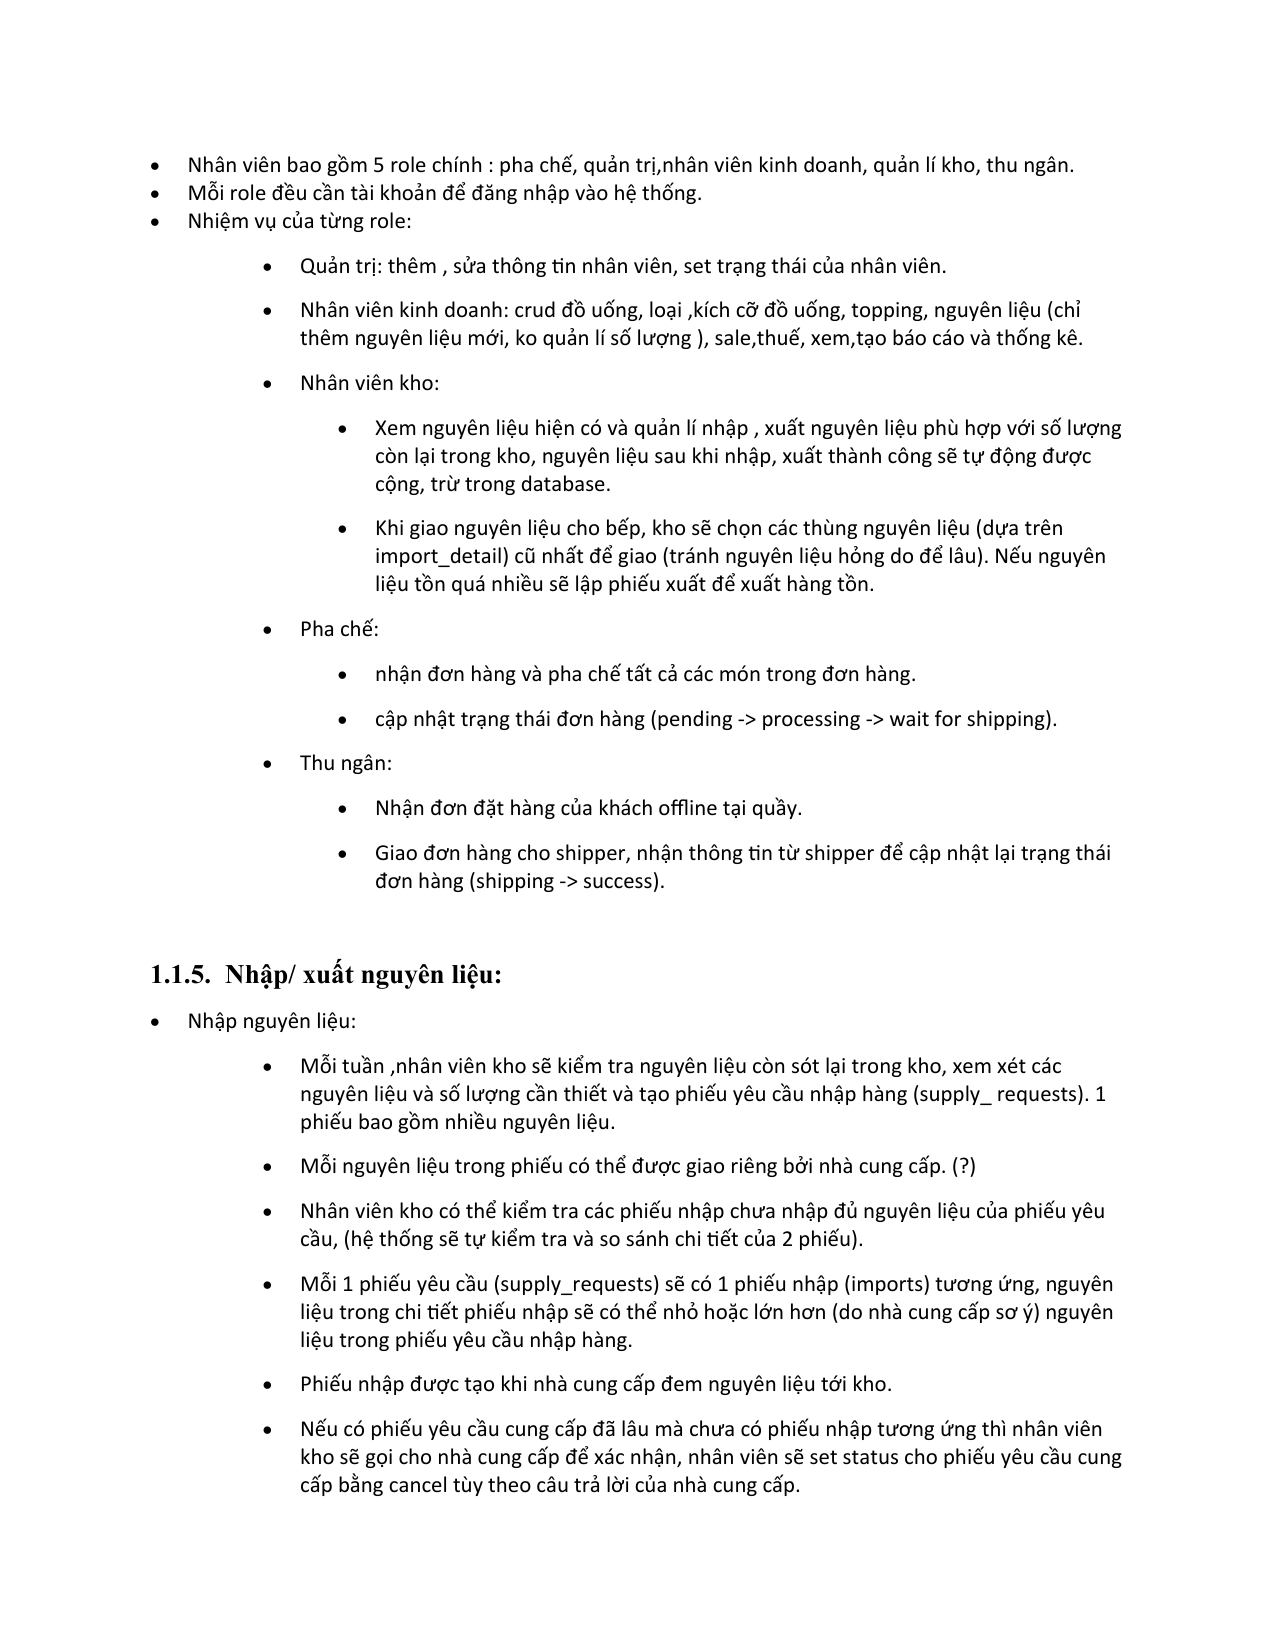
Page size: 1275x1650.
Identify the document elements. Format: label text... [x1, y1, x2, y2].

list nhận đơn hàng và pha chế tất cả các món trong đơn hàng. [337, 659, 1125, 687]
list Nhập nguyên liệu: [150, 1006, 1125, 1034]
list Mỗi 1 phiếu yêu cầu (supply_requests) sẽ có 1 phiếu nhập (imports) tương ứng, nguyên liệu trong chi tiết phiếu nhập sẽ có thể nhỏ hoặc lớn hơn (do nhà cung cấp sơ ý) nguyên liệu trong phiếu yêu cầu nhập hàng. [262, 1269, 1125, 1353]
list Giao đơn hàng cho shipper, nhận thông tin từ shipper để cập nhật lại trạng thái đơn hàng (shipping -> success). [337, 838, 1125, 894]
list Quản trị: thêm , sửa thông tin nhân viên, set trạng thái của nhân viên. [262, 251, 1125, 279]
list Khi giao nguyên liệu cho bếp, kho sẽ chọn các thùng nguyên liệu (dựa trên import_detail) cũ nhất để giao (tránh nguyên liệu hỏng do để lâu). Nếu nguyên liệu tồn quá nhiều sẽ lập phiếu xuất để xuất hàng tồn. [337, 513, 1125, 598]
list Nhân viên kho: [262, 368, 1125, 396]
list Nhân viên bao gồm 5 role chính : pha chế, quản trị,nhân viên kinh doanh, quản lí kho, thu ngân. [150, 150, 1125, 178]
list Xem nguyên liệu hiện có và quản lí nhập , xuất nguyên liệu phù hợp với số lượng còn lại trong kho, nguyên liệu sau khi nhập, xuất thành công sẽ tự động được cộng, trừ trong database. [337, 413, 1125, 497]
list cập nhật trạng thái đơn hàng (pending -> processing -> wait for shipping). [337, 704, 1125, 732]
list Phiếu nhập được tạo khi nhà cung cấp đem nguyên liệu tới kho. [262, 1369, 1125, 1398]
list Nhân viên kho có thể kiểm tra các phiếu nhập chưa nhập đủ nguyên liệu của phiếu yêu cầu, (hệ thống sẽ tự kiểm tra và so sánh chi tiết của 2 phiếu). [262, 1196, 1125, 1252]
list Mỗi tuần ,nhân viên kho sẽ kiểm tra nguyên liệu còn sót lại trong kho, xem xét các nguyên liệu và số lượng cần thiết và tạo phiếu yêu cầu nhập hàng (supply_ requests). 1 phiếu bao gồm nhiều nguyên liệu. [262, 1051, 1125, 1135]
list Nhận đơn đặt hàng của khách offline tại quầy. [337, 793, 1125, 821]
list Nếu có phiếu yêu cầu cung cấp đã lâu mà chưa có phiếu nhập tương ứng thì nhân viên kho sẽ gọi cho nhà cung cấp để xác nhận, nhân viên sẽ set status cho phiếu yêu cầu cung cấp bằng cancel tùy theo câu trả lời của nhà cung cấp. [262, 1414, 1125, 1498]
list Pha chế: [262, 614, 1125, 642]
list Mỗi nguyên liệu trong phiếu có thể được giao riêng bởi nhà cung cấp. (?) [262, 1151, 1125, 1179]
list Thu ngân: [262, 748, 1125, 776]
list Mỗi role đều cần tài khoản để đăng nhập vào hệ thống. [150, 178, 1125, 206]
list Nhập/ xuất nguyên liệu: [150, 958, 1125, 989]
list Nhân viên kinh doanh: crud đồ uống, loại ,kích cỡ đồ uống, topping, nguyên liệu (chỉ thêm nguyên liệu mới, ko quản lí số lượng ), sale,thuế, xem,tạo báo cáo và thống kê. [262, 295, 1125, 351]
list Nhiệm vụ của từng role: [150, 206, 1125, 234]
